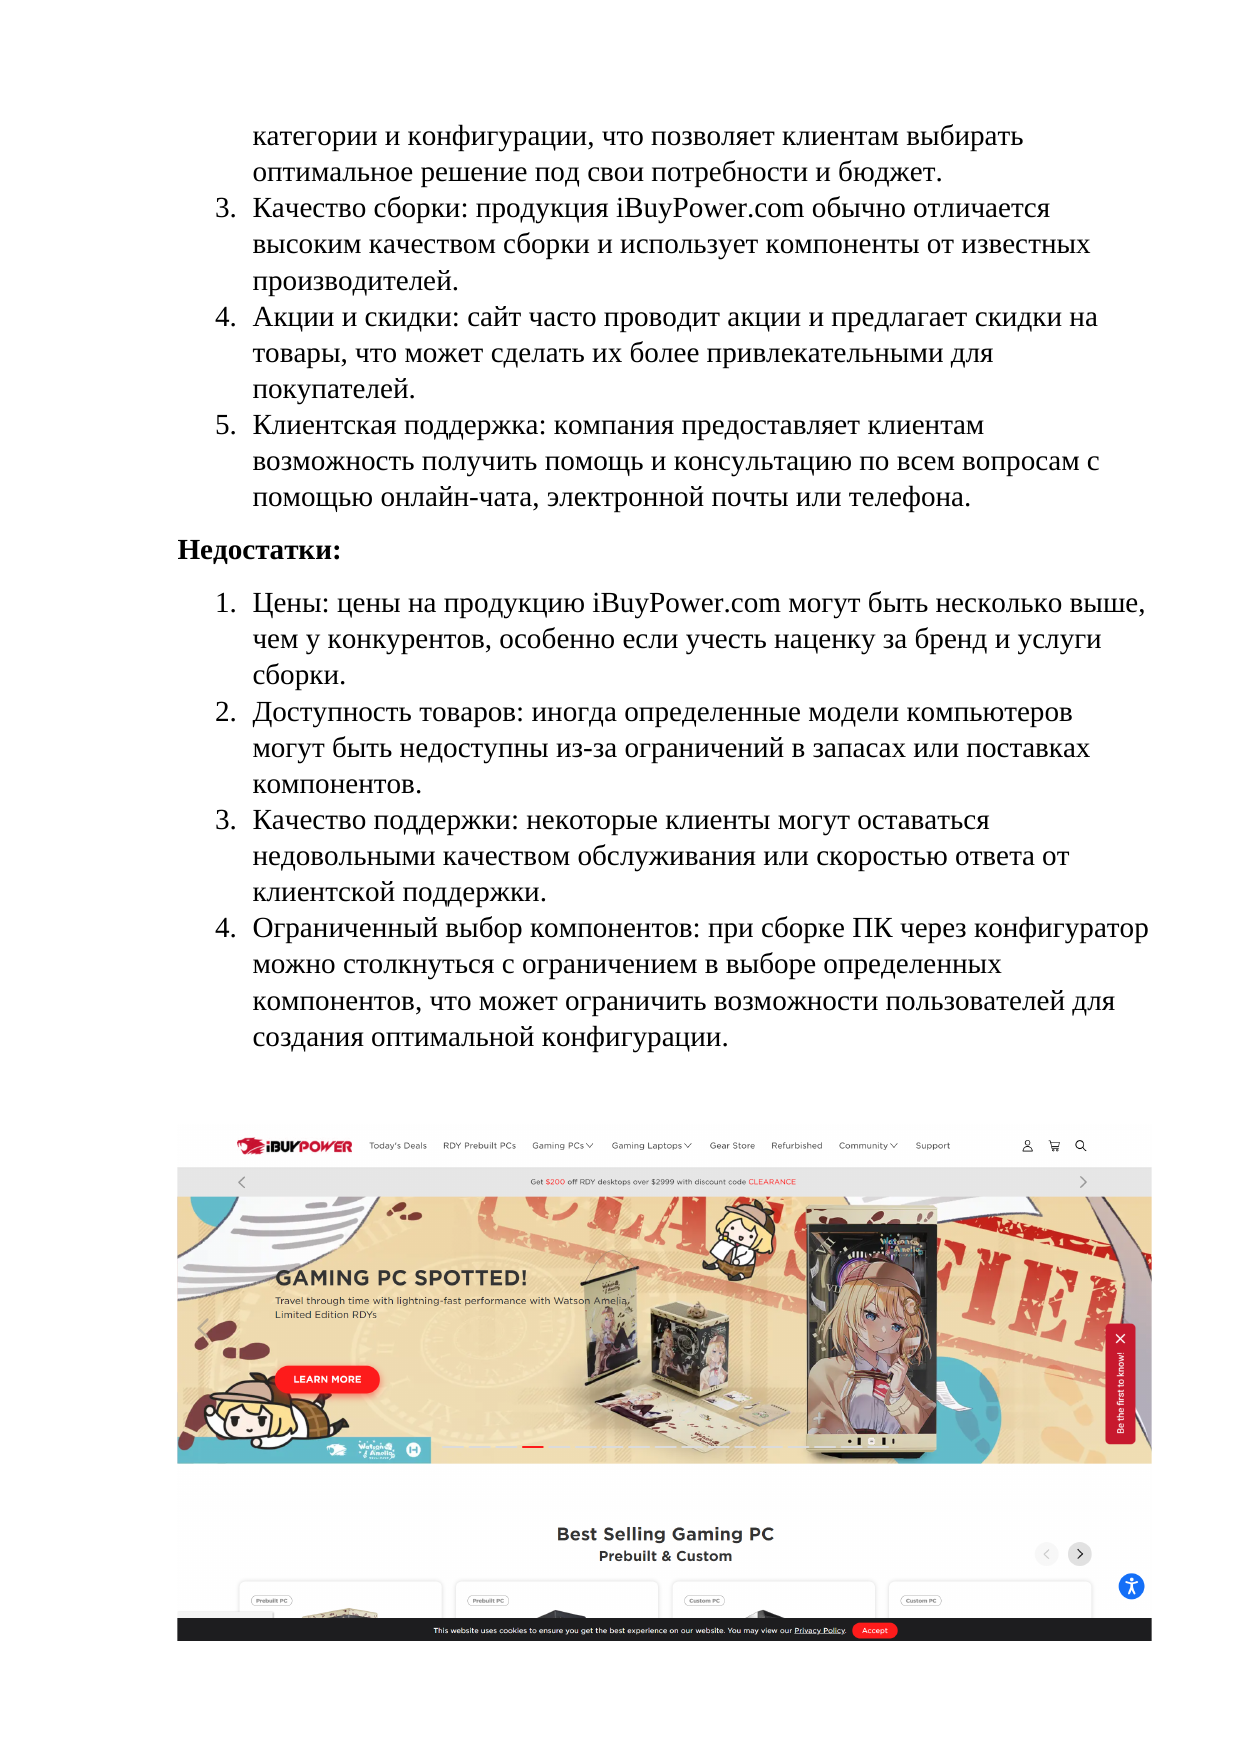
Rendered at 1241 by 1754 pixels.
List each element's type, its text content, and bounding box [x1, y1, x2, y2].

text Недостатки: [177, 532, 1152, 566]
list Доступность товаров: иногда определенные модели компьютеров могут быть недоступны из-за ограничений в запасах или поставках компонентов. [215, 694, 1152, 799]
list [215, 118, 1152, 188]
list Качество сборки: продукция iBuyPower.com обычно отличается высоким качеством сборки и использует компоненты от известных производителей. [215, 190, 1152, 296]
list Ограниченный выбор компонентов: при сборке ПК через конфигуратор можно столкнуться с ограничением в выборе определенных компонентов, что может ограничить возможности пользователей для создания оптимальной конфигурации. [215, 911, 1152, 1052]
list Качество поддержки: некоторые клиенты могут оставаться недовольными качеством обслуживания или скоростью ответа от клиентской поддержки. [215, 802, 1152, 908]
list Клиентская поддержка: компания предоставляет клиентам возможность получить помощь и консультацию по всем вопросам с помощью онлайн-чата, электронной почты или телефона. [215, 407, 1152, 513]
list Цены: цены на продукцию iBuyPower.com могут быть несколько выше, чем у конкурентов, особенно если учесть наценку за бренд и услуги сборки. [215, 585, 1152, 691]
picture [177, 1124, 1152, 1641]
list Акции и скидки: сайт часто проводит акции и предлагает скидки на товары, что может сделать их более привлекательными для покупателей. [215, 299, 1152, 405]
